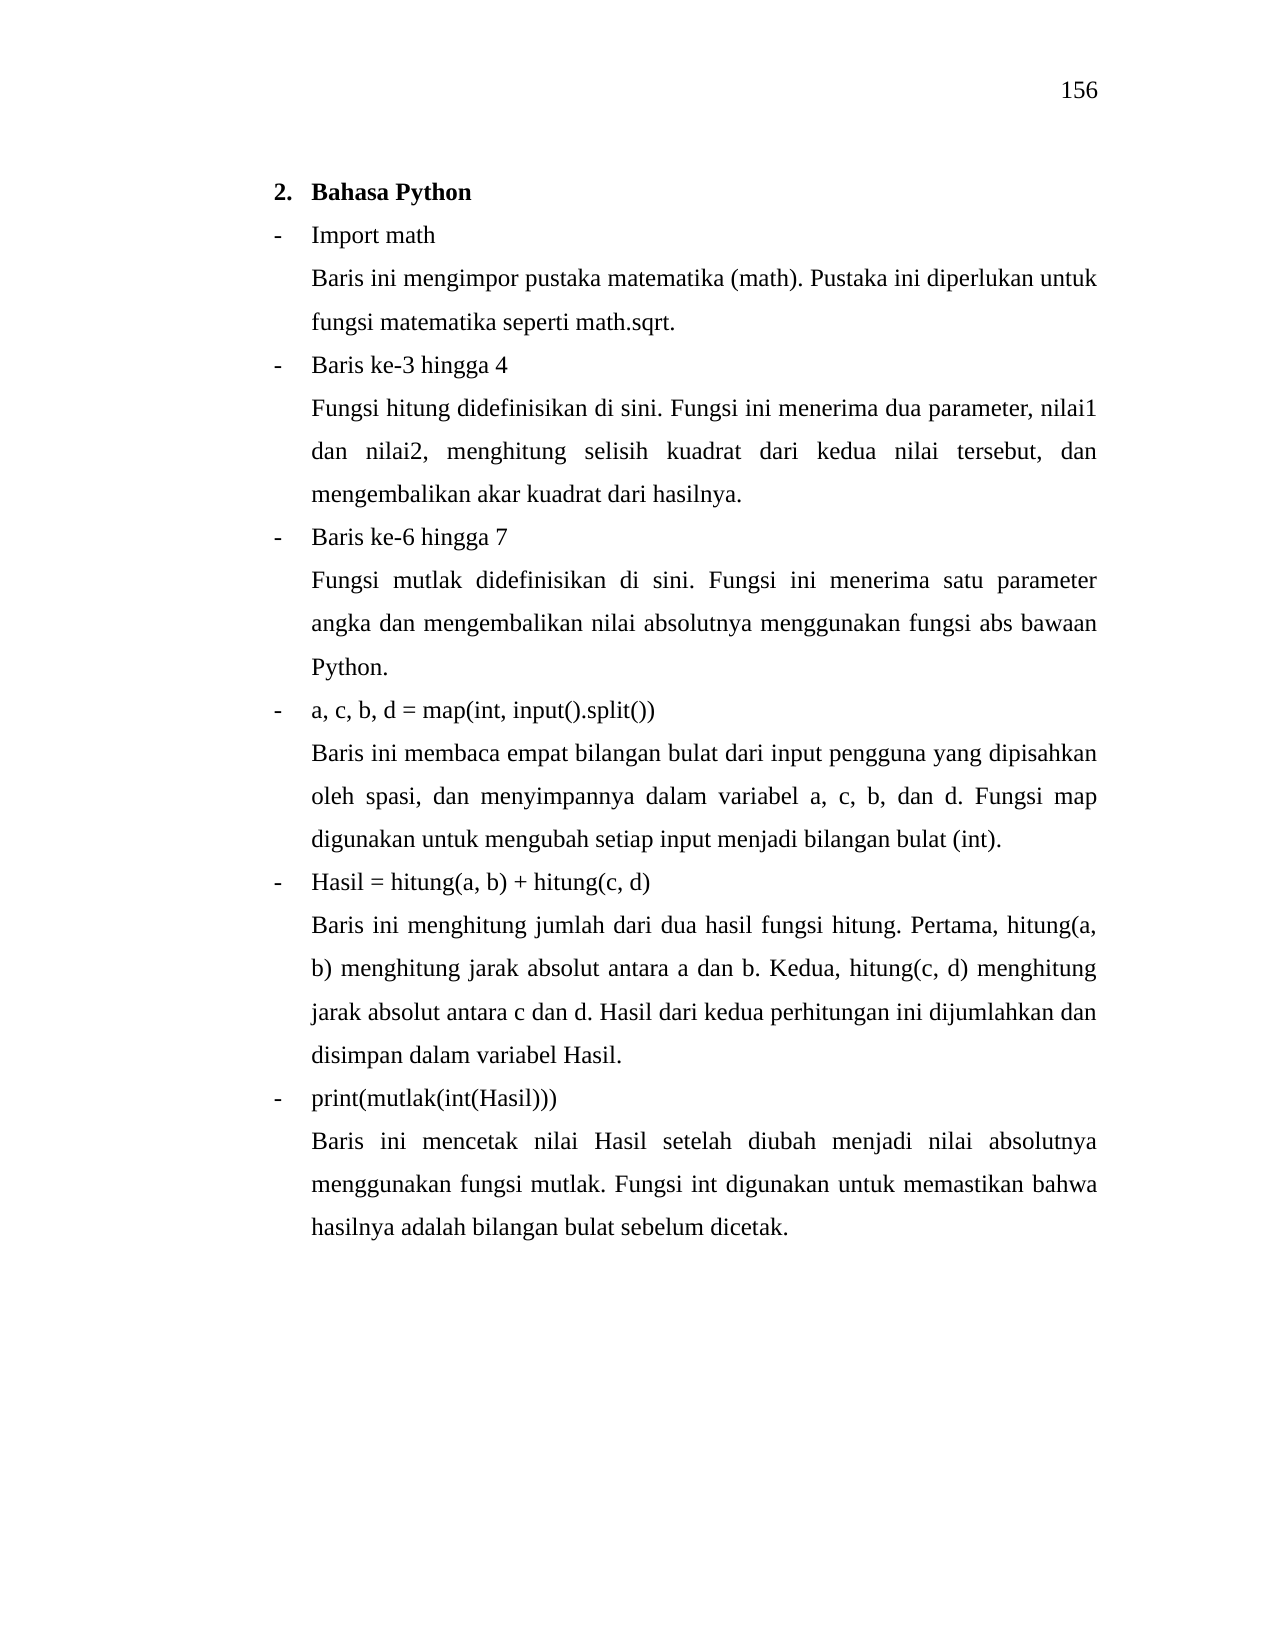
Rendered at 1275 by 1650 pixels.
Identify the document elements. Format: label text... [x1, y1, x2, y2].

list Baris ke-6 hingga 7 [274, 522, 1098, 551]
list Hasil = hitung(a, b) + hitung(c, d) [274, 867, 1098, 896]
list print(mutlak(int(Hasil))) [274, 1083, 1098, 1112]
list Baris ini menghitung jumlah dari dua hasil fungsi hitung. Pertama, hitung(a, b) menghitung jarak absolut antara a dan b. Kedua, hitung(c, d) menghitung jarak absolut antara c dan d. Hasil dari kedua perhitungan ini dijumlahkan dan disimpan dalam variabel Hasil. [311, 910, 1098, 1068]
list Import math [274, 220, 1098, 249]
list Baris ke-3 hingga 4 [274, 350, 1098, 378]
list Fungsi hitung didefinisikan di sini. Fungsi ini menerima dua parameter, nilai1 dan nilai2, menghitung selisih kuadrat dari kedua nilai tersebut, dan mengembalikan akar kuadrat dari hasilnya. [311, 393, 1098, 508]
list Fungsi mutlak didefinisikan di sini. Fungsi ini menerima satu parameter angka dan mengembalikan nilai absolutnya menggunakan fungsi abs bawaan Python. [311, 565, 1098, 680]
subtitle Bahasa Python [274, 177, 1098, 206]
list Baris ini mencetak nilai Hasil setelah diubah menjadi nilai absolutnya menggunakan fungsi mutlak. Fungsi int digunakan untuk memastikan bahwa hasilnya adalah bilangan bulat sebelum dicetak. [311, 1126, 1098, 1241]
list Baris ini mengimpor pustaka matematika (math). Pustaka ini diperlukan untuk fungsi matematika seperti math.sqrt. [311, 263, 1098, 335]
list Baris ini membaca empat bilangan bulat dari input pengguna yang dipisahkan oleh spasi, dan menyimpannya dalam variabel a, c, b, dan d. Fungsi map digunakan untuk mengubah setiap input menjadi bilangan bulat (int). [311, 738, 1098, 853]
list a, c, b, d = map(int, input().split()) [274, 695, 1098, 723]
